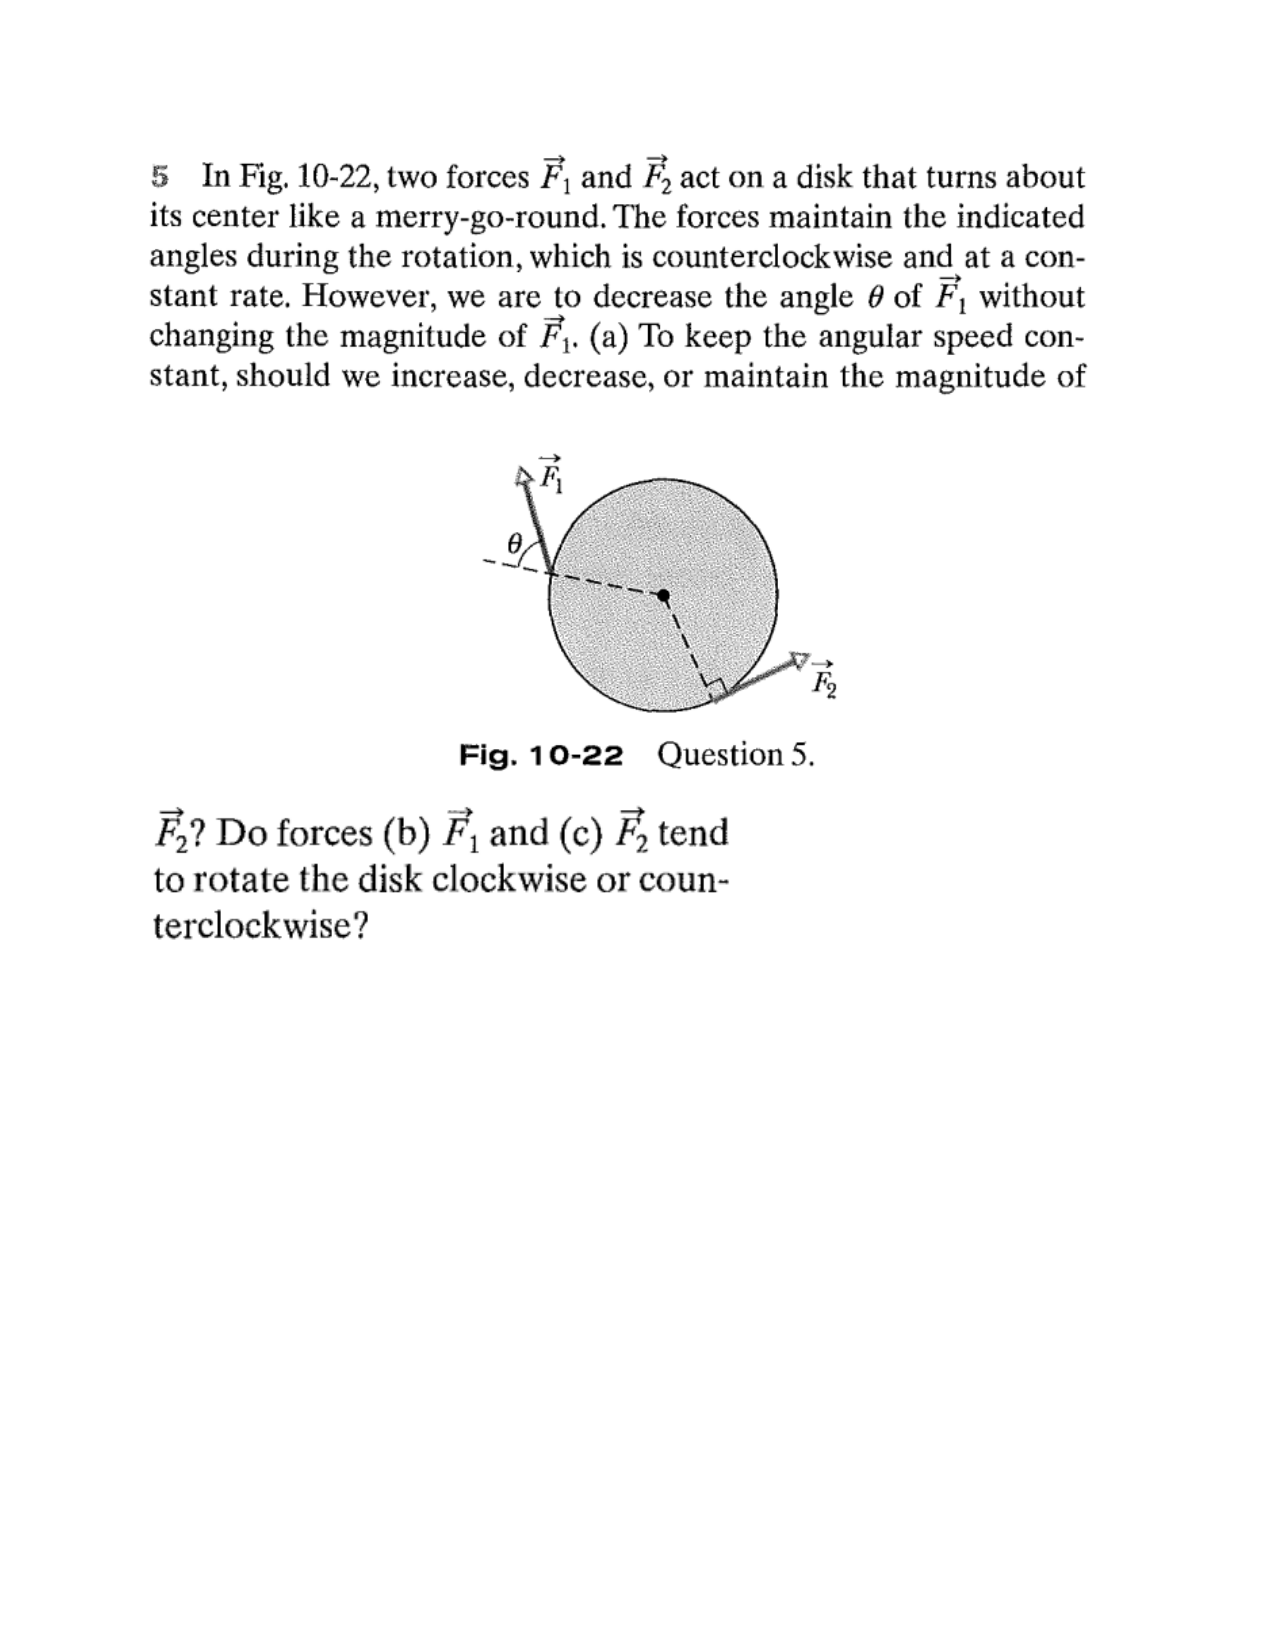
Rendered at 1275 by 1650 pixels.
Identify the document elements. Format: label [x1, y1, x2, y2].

picture [135, 150, 1110, 786]
picture [135, 787, 740, 946]
